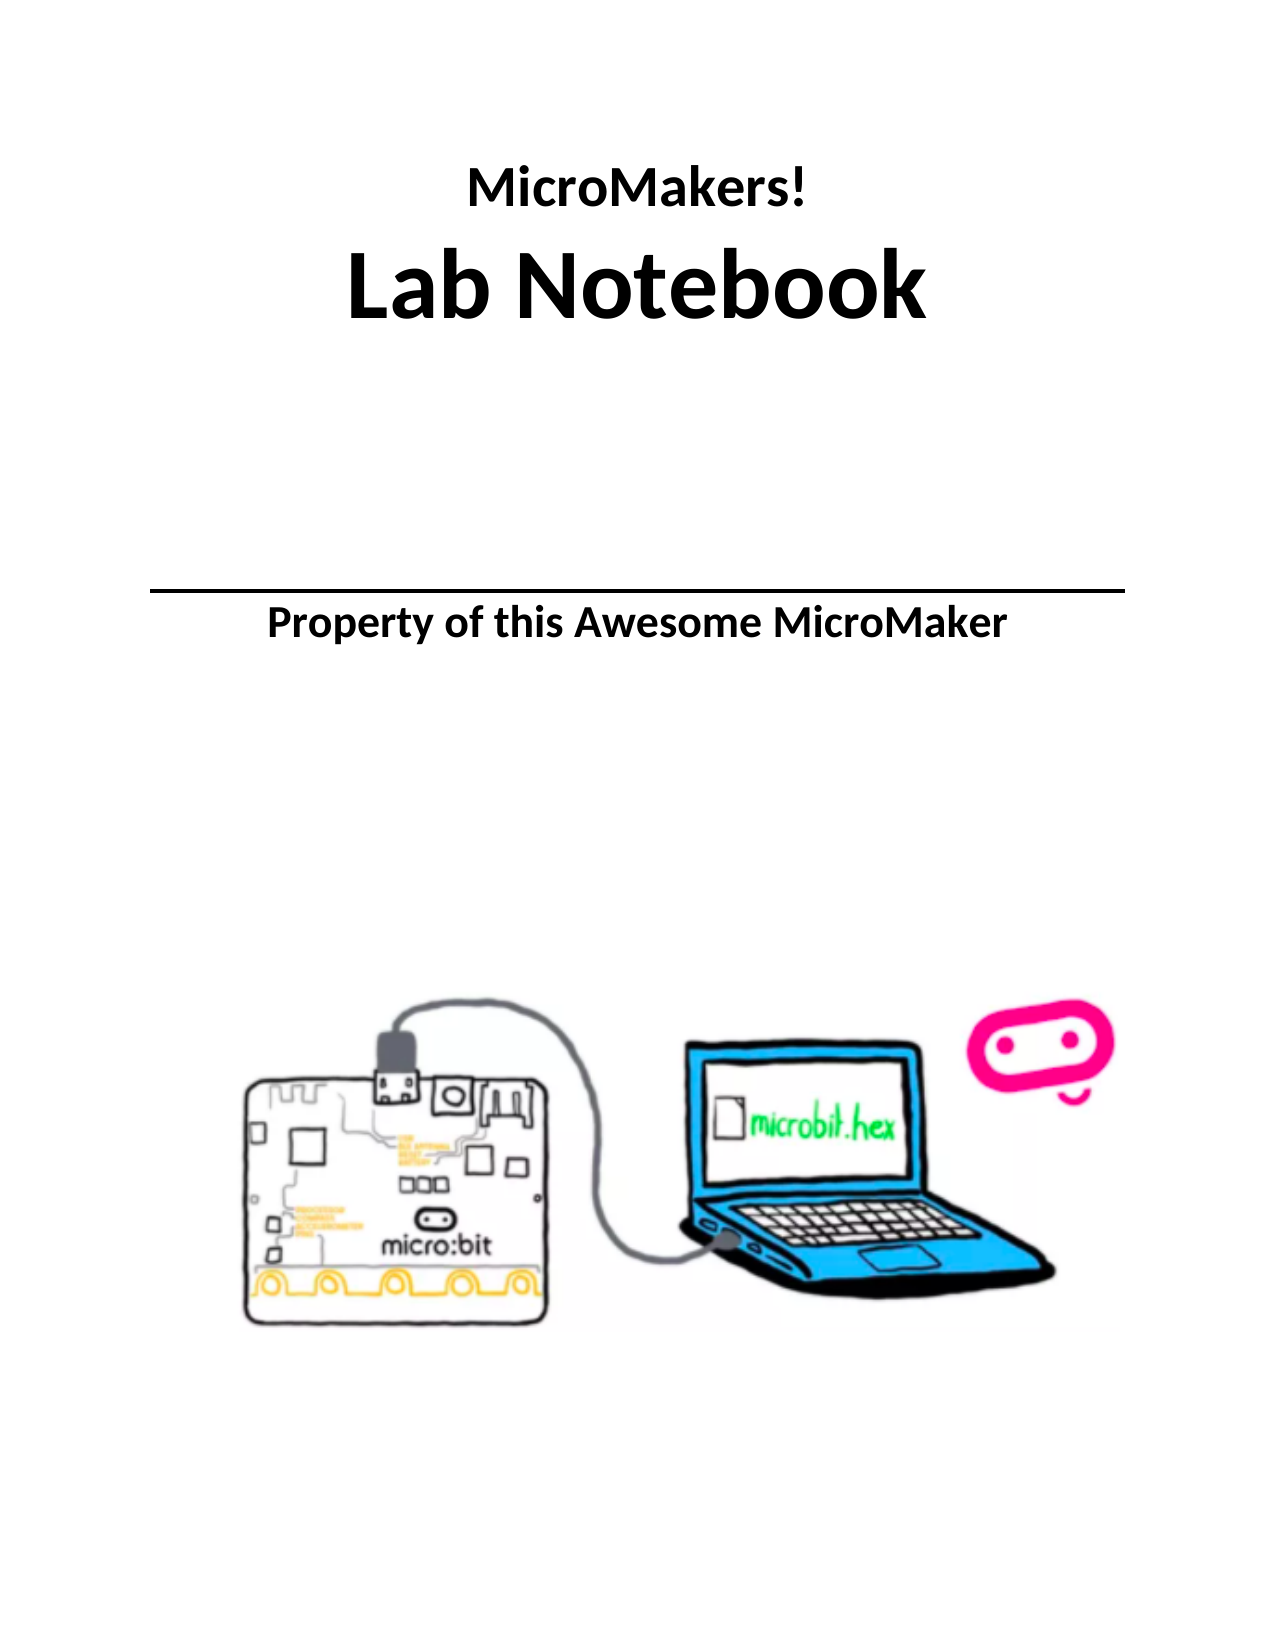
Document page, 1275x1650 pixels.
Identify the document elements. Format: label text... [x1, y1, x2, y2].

text Property of this Awesome MicroMaker [150, 593, 1125, 649]
text Lab Notebook [150, 221, 1125, 343]
text MicroMakers! [150, 150, 1125, 221]
picture [179, 940, 1154, 1352]
